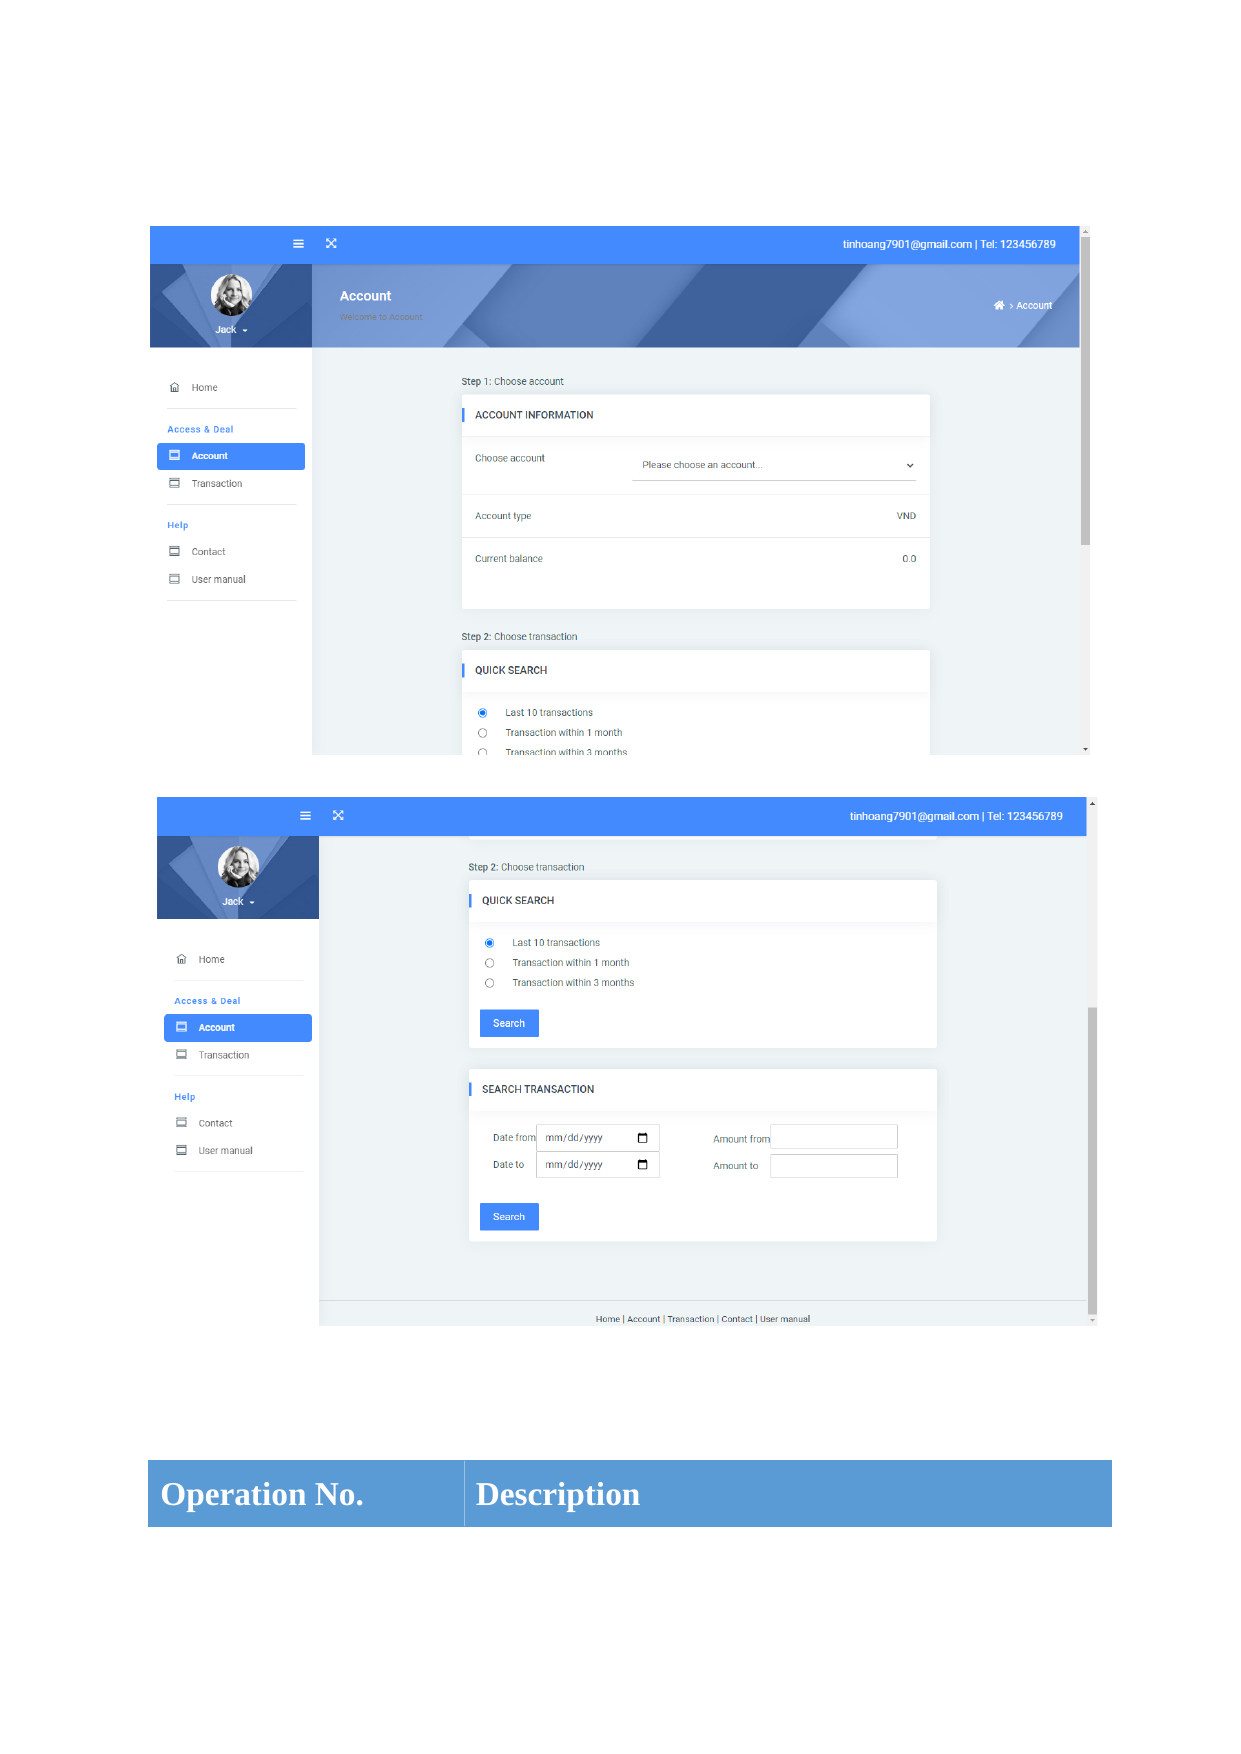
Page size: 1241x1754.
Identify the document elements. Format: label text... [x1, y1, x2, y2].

table_header Description [465, 1461, 1111, 1526]
table_header Operation No. [149, 1461, 464, 1526]
picture [150, 226, 1091, 755]
picture [157, 797, 1098, 1326]
